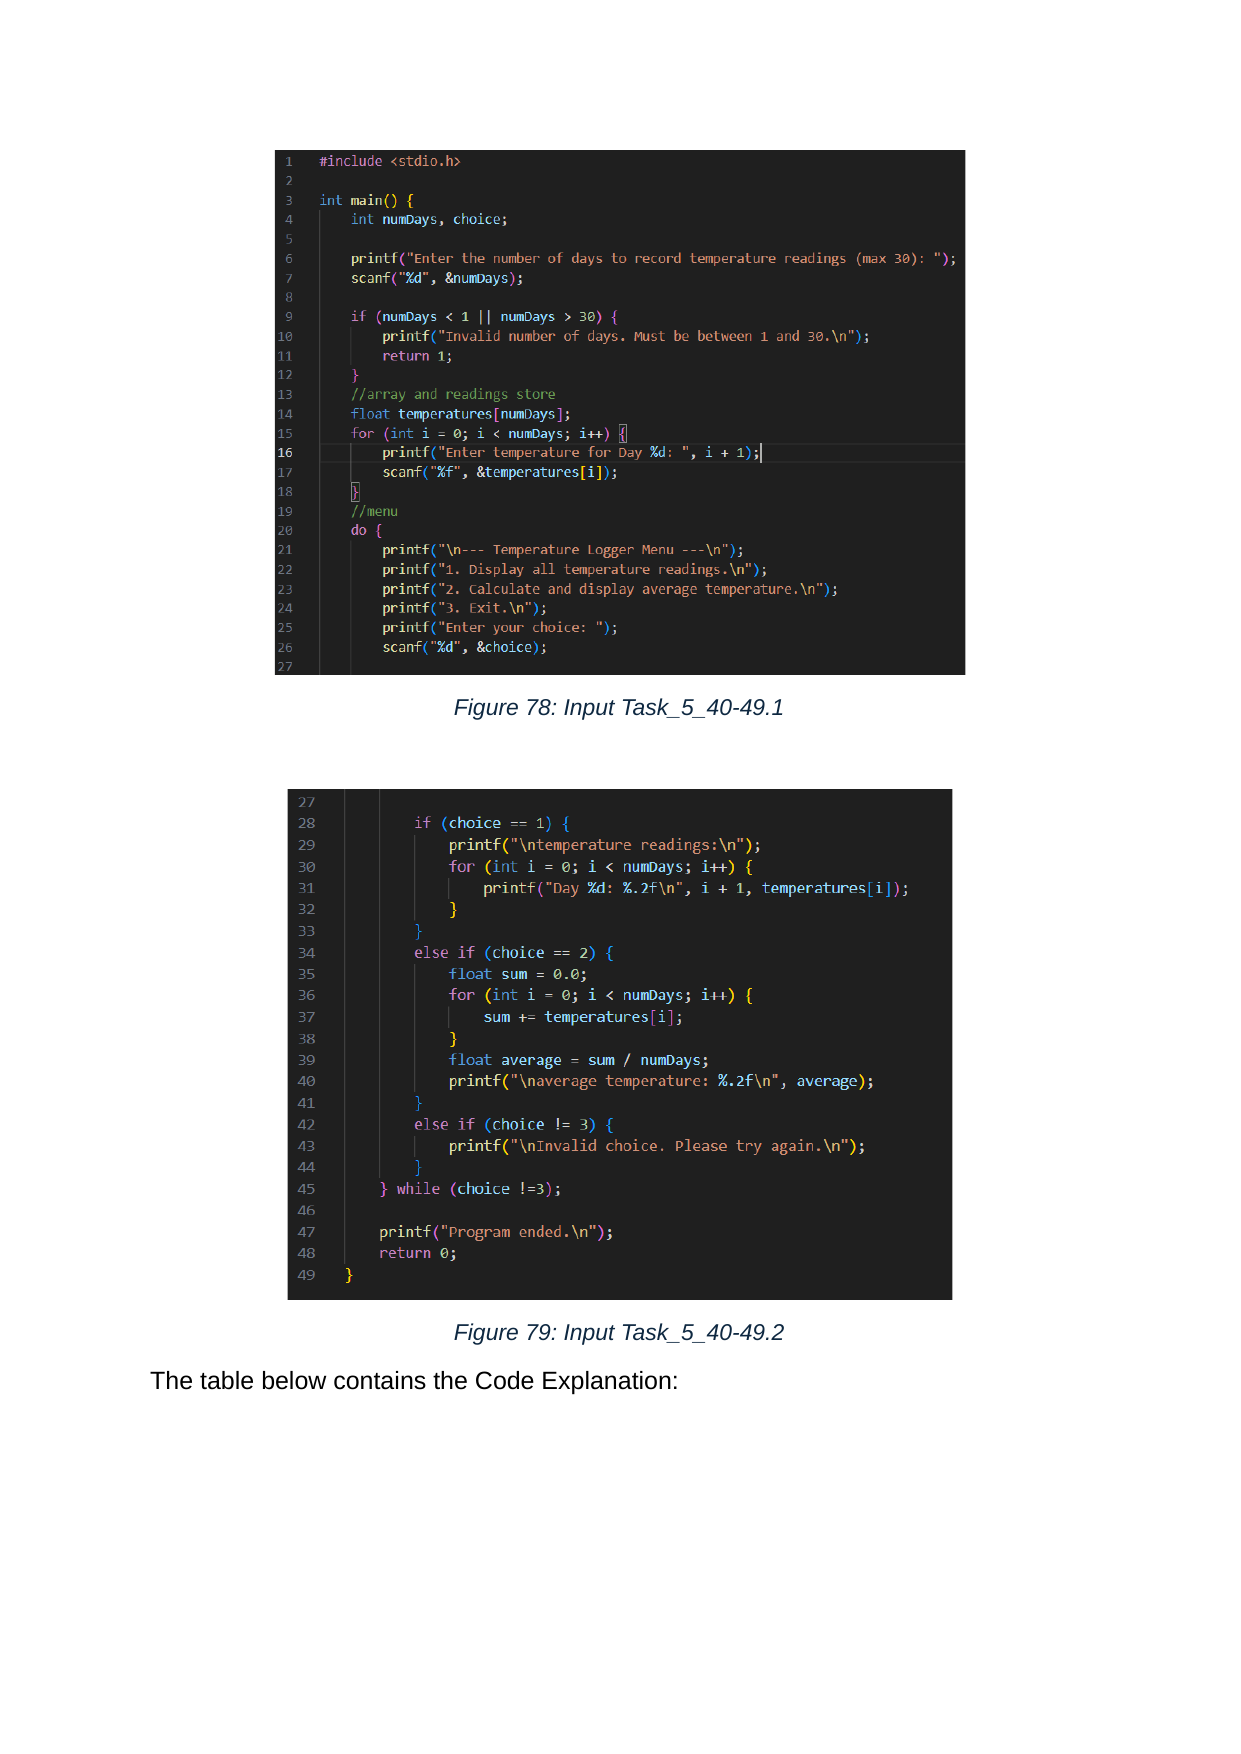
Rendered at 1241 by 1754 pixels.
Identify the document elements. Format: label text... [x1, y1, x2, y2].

picture [274, 150, 966, 675]
text Figure 79: Input Task_5_40-49.2 [150, 1319, 1090, 1345]
text The table below contains the Code Explanation: [150, 1366, 1090, 1395]
text Figure 78: Input Task_5_40-49.1 [150, 694, 1090, 721]
picture [287, 789, 953, 1300]
